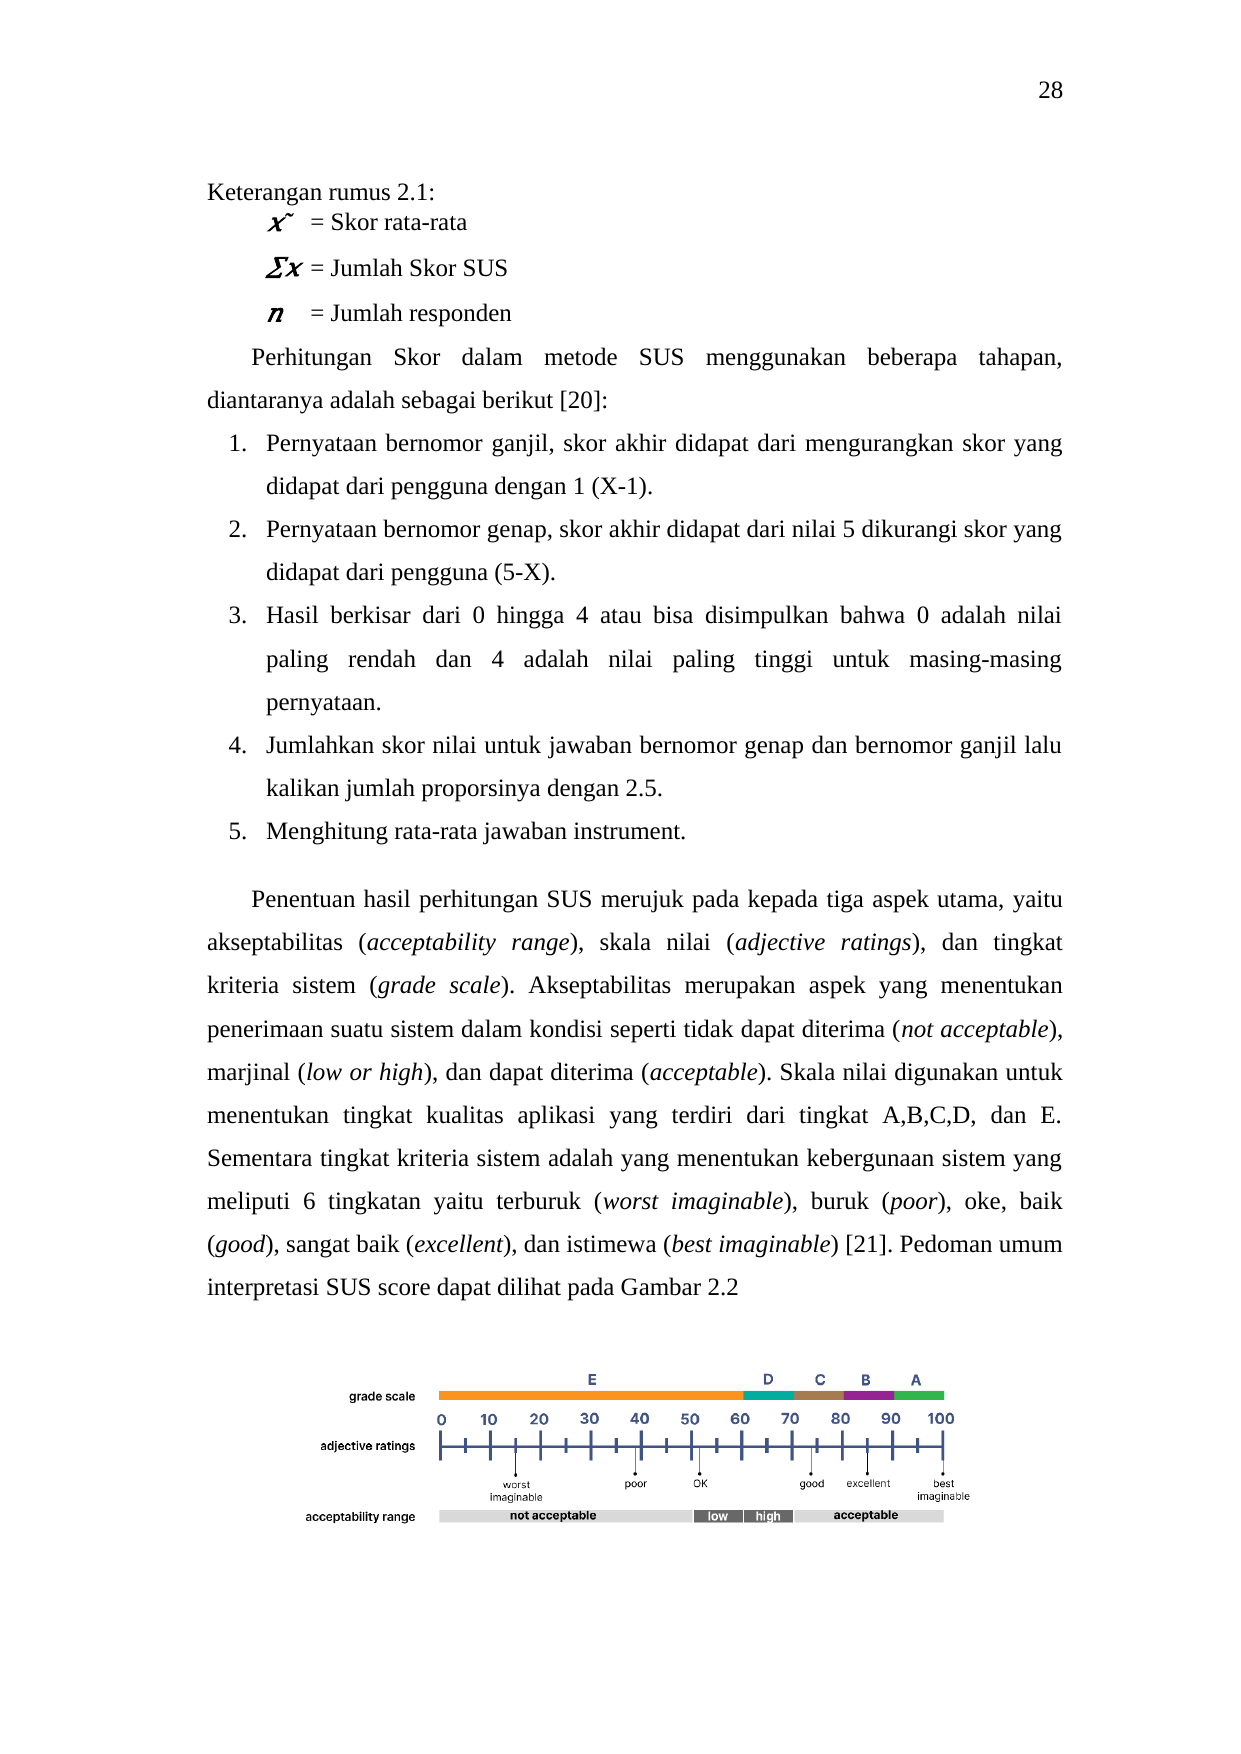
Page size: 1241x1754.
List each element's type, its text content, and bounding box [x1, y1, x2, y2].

list Menghitung rata-rata jawaban instrument. [228, 816, 1063, 845]
list Jumlahkan skor nilai untuk jawaban bernomor genap dan bernomor ganjil lalu kalikan jumlah proporsinya dengan 2.5. [228, 730, 1063, 802]
list Pernyataan bernomor genap, skor akhir didapat dari nilai 5 dikurangi skor yang didapat dari pengguna (5-X). [228, 514, 1063, 586]
text Penentuan hasil perhitungan SUS merujuk pada kepada tiga aspek utama, yaitu akseptabilitas (acceptability range), skala nilai (adjective ratings), dan tingkat kriteria sistem (grade scale). Akseptabilitas merupakan aspek yang menentukan penerimaan suatu sistem dalam kondisi seperti tidak dapat diterima (not acceptable), marjinal (low or high), dan dapat diterima (acceptable). Skala nilai digunakan untuk menentukan tingkat kualitas aplikasi yang terdiri dari tingkat A,B,C,D, dan E. Sementara tingkat kriteria sistem adalah yang menentukan kebergunaan sistem yang meliputi 6 tingkatan yaitu terburuk (worst imaginable), buruk (poor), oke, baik (good), sangat baik (excellent), dan istimewa (best imaginable) . Pedoman umum interpretasi SUS score dapat dilihat pada Gambar 2.2 [207, 884, 1063, 1301]
text 𝑥̃ = Skor rata-rata [207, 206, 1063, 236]
text Perhitungan Skor dalam metode SUS menggunakan beberapa tahapan, diantaranya adalah sebagai berikut : [207, 342, 1063, 414]
text Keterangan rumus 2.1: [207, 177, 1063, 206]
list Hasil berkisar dari 0 hingga 4 atau bisa disimpulkan bahwa 0 adalah nilai paling rendah dan 4 adalah nilai paling tinggi untuk masing-masing pernyataan. [228, 601, 1063, 716]
text 𝑥 = Jumlah Skor SUS [207, 251, 1063, 281]
text 𝑛 = Jumlah responden [207, 297, 1063, 327]
list Pernyataan bernomor ganjil, skor akhir didapat dari mengurangkan skor yang didapat dari pengguna dengan 1 (X-1). [228, 428, 1063, 500]
picture [251, 1340, 1007, 1563]
